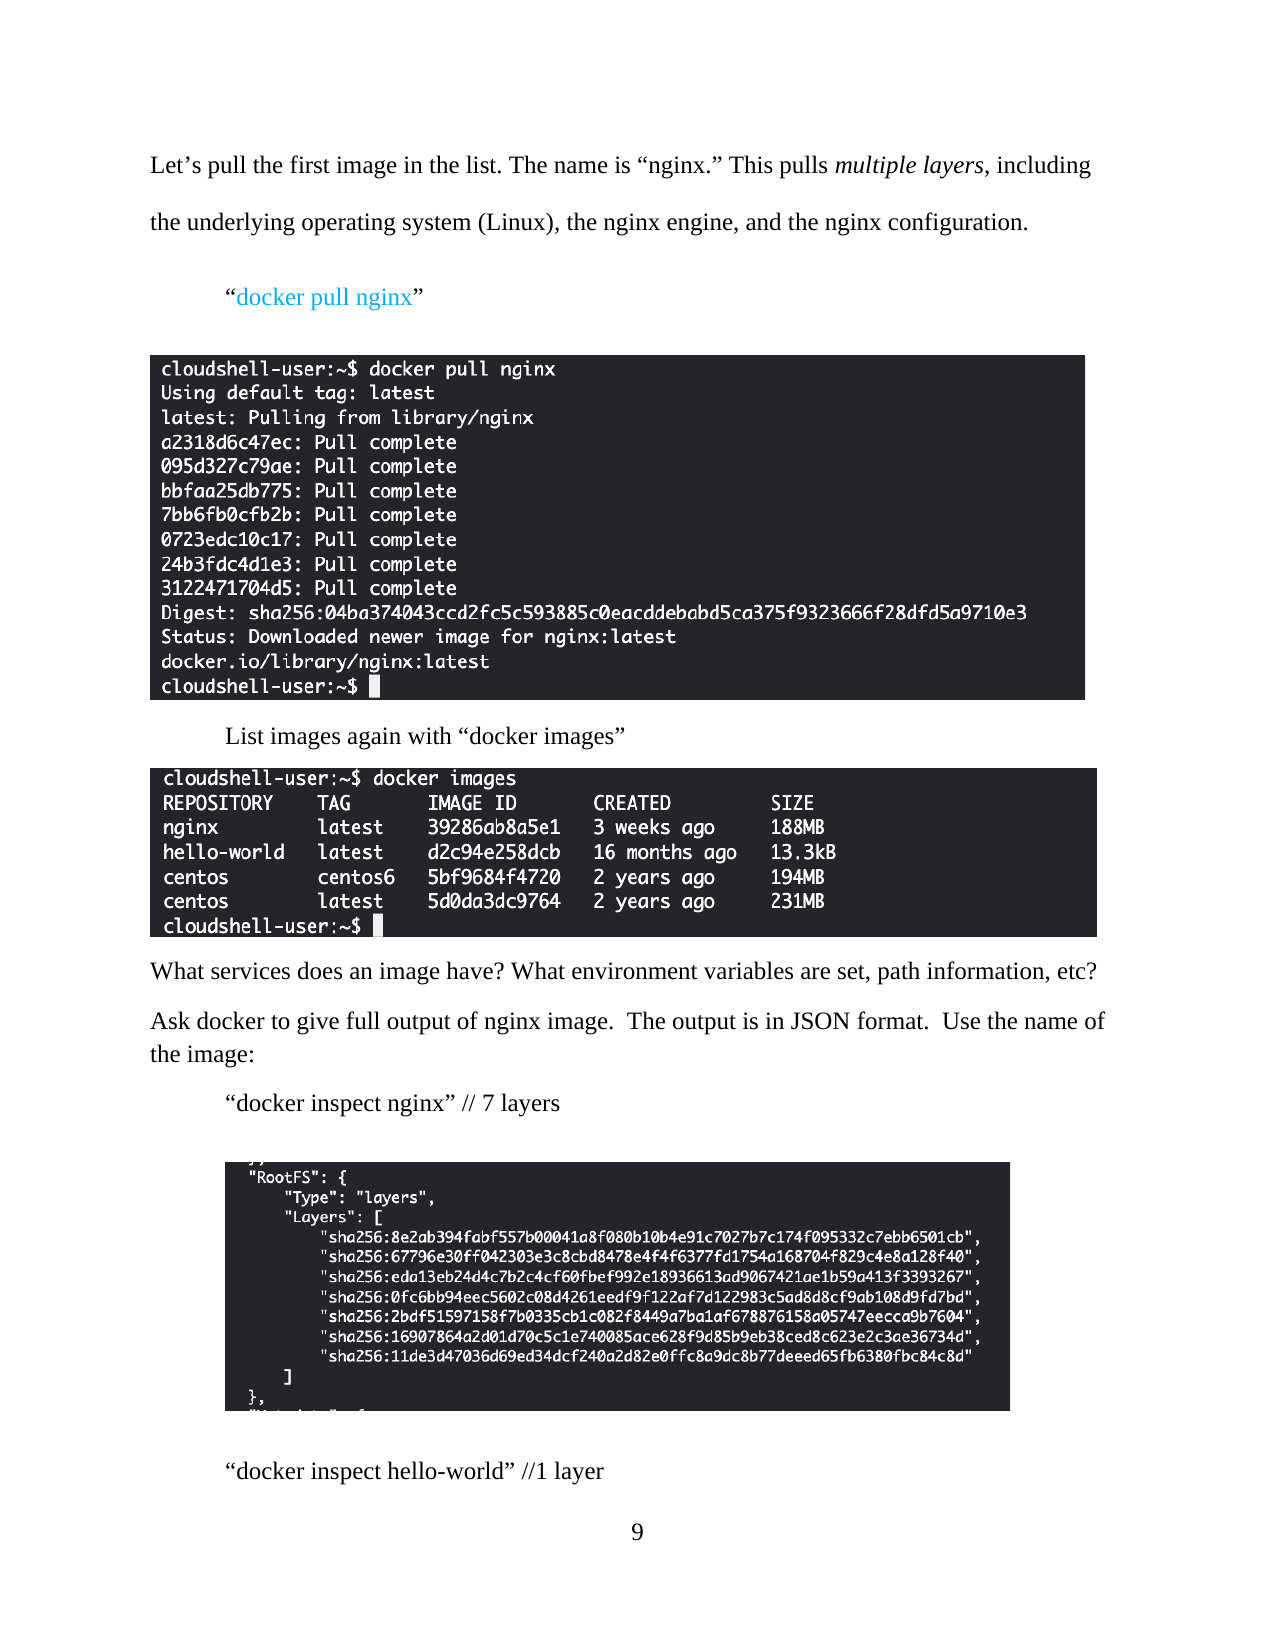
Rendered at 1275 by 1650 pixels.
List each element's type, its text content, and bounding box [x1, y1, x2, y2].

text “docker inspect hello-world” //1 layer [225, 1456, 1125, 1485]
text Ask docker to give full output of nginx image. The output is in JSON format. Use the name of the image: [150, 1006, 1125, 1067]
text “docker pull nginx” [150, 282, 1125, 310]
text “docker inspect nginx” // 7 layers [225, 1088, 1125, 1117]
text Let’s pull the first image in the list. The name is “nginx.” This pulls multiple layers, including the underlying operating system (Linux), the nginx engine, and the nginx configuration. [150, 150, 1125, 236]
picture [150, 355, 1086, 700]
picture [225, 1162, 1011, 1411]
text What services does an image have? What environment variables are set, path information, etc? [150, 956, 1125, 985]
picture [150, 768, 1097, 937]
text List images again with “docker images” [150, 721, 1125, 749]
